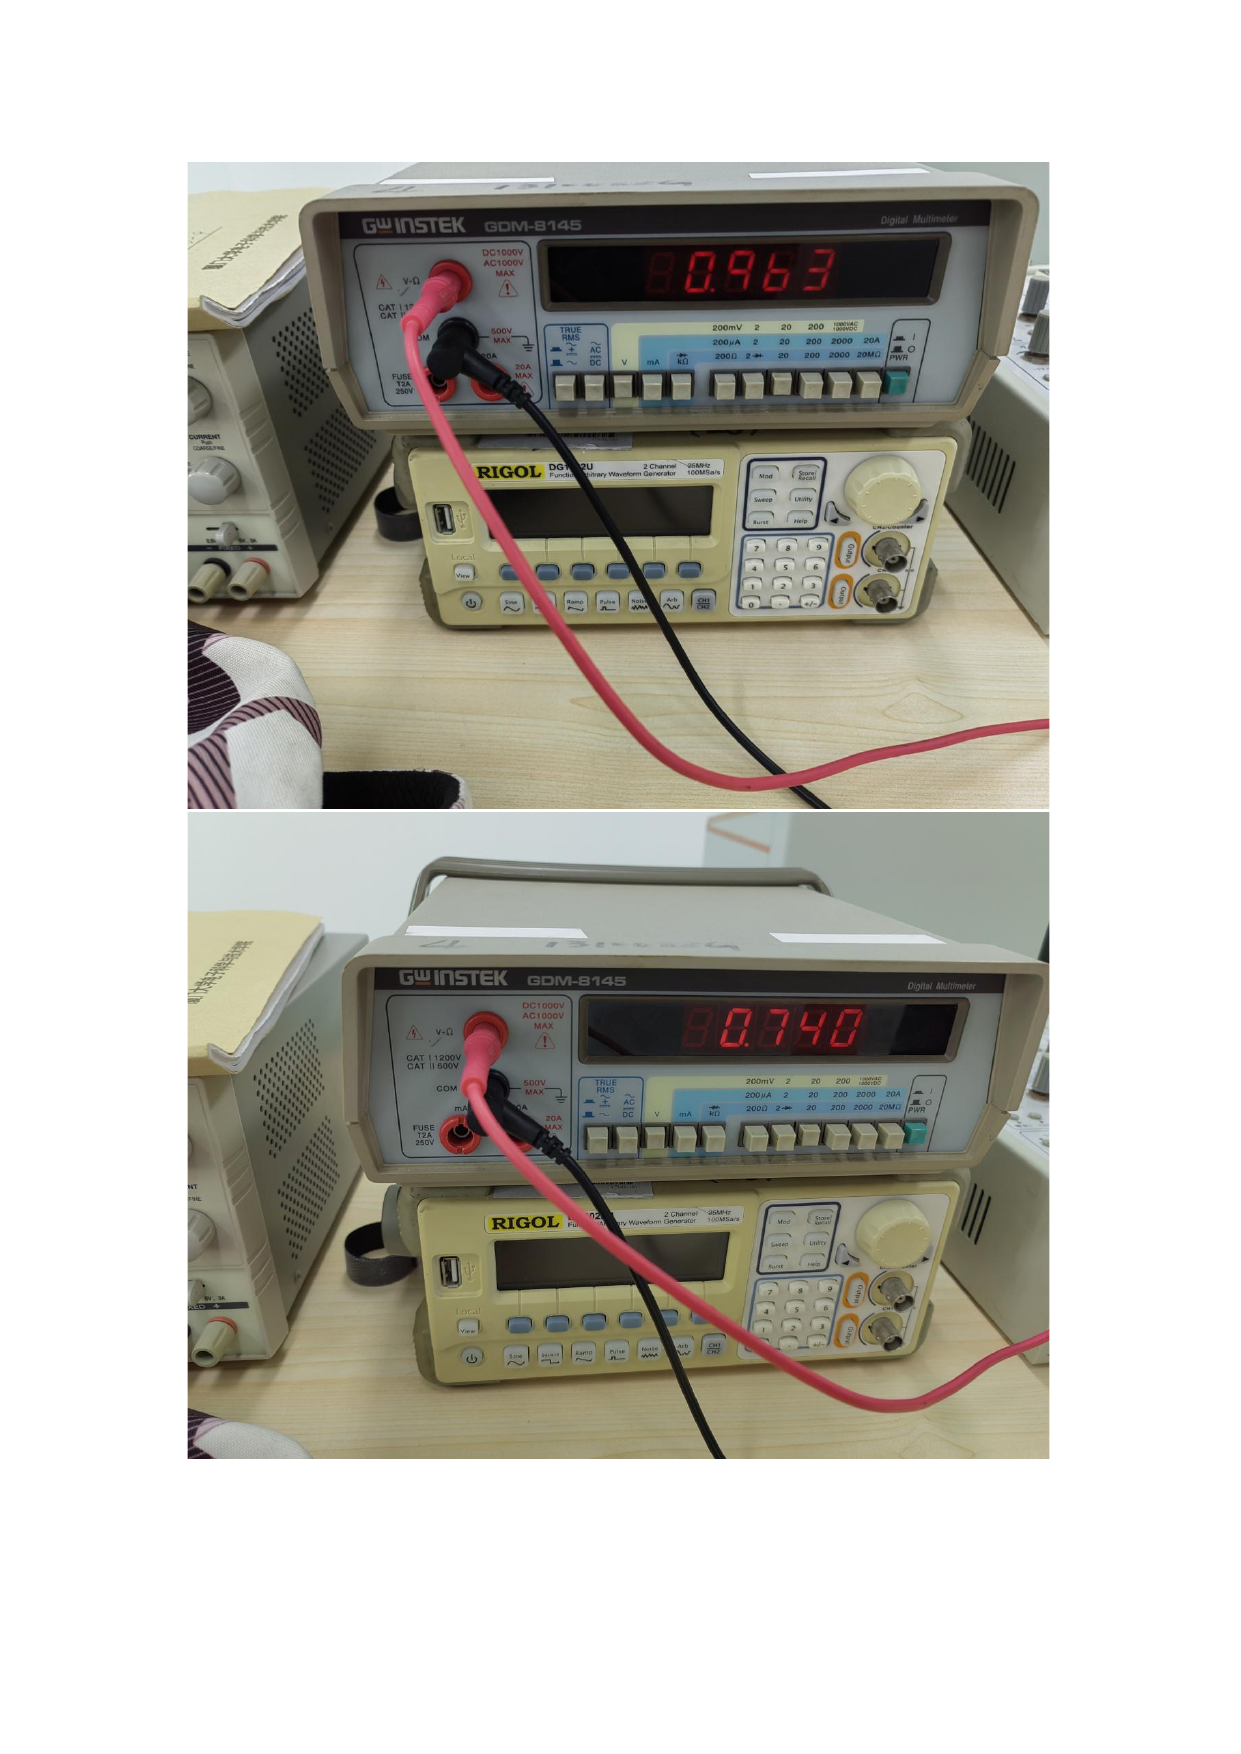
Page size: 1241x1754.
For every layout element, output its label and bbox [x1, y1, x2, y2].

picture [187, 812, 1050, 1459]
picture [187, 162, 1050, 809]
